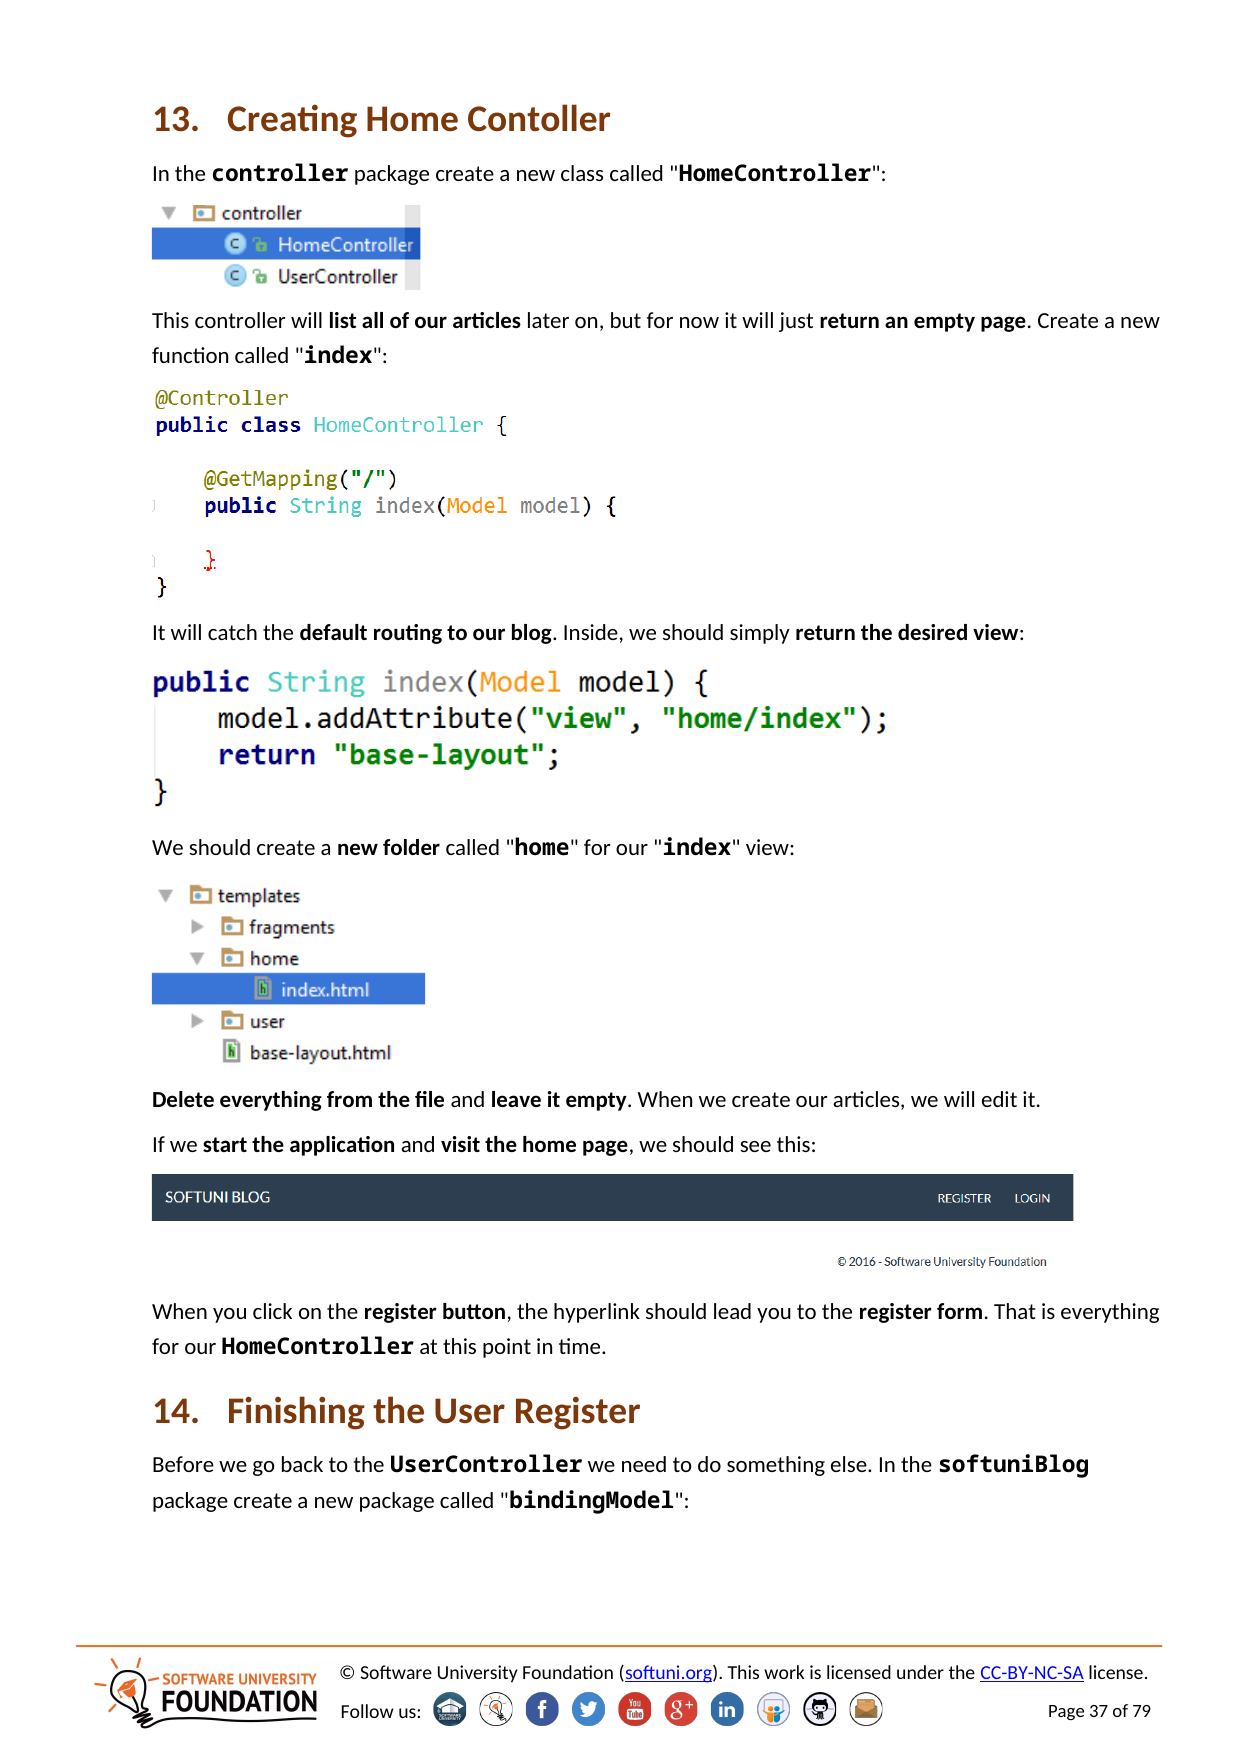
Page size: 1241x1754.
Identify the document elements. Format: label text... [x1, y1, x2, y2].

picture [664, 1692, 698, 1726]
picture [803, 1692, 837, 1726]
text Before we go back to the UserController we need to do something else. In the softuniBlog package create a new package called "bindingModel": [152, 1448, 1163, 1515]
text In the controller package create a new class called "HomeController": [152, 156, 1163, 188]
picture [151, 205, 421, 290]
picture [151, 387, 626, 602]
text We should create a new folder called "home" for our "index" view: [152, 831, 1163, 862]
picture [525, 1692, 559, 1726]
text Delete everything from the file and leave it empty. When we create our articles, we will edit it. [152, 1085, 1163, 1113]
picture [757, 1692, 790, 1726]
picture [710, 1692, 744, 1726]
picture [151, 1174, 1074, 1281]
subtitle Finishing the User Register [152, 1387, 1163, 1433]
text This controller will list all of our articles later on, but for now it will just return an empty page. Create a new function called "index": [152, 306, 1163, 370]
subtitle Creating Home Contoller [152, 95, 1163, 141]
picture [93, 1656, 317, 1729]
picture [618, 1692, 652, 1726]
picture [151, 662, 897, 815]
picture [433, 1692, 467, 1726]
picture [151, 879, 426, 1069]
text It will catch the default routing to our blog. Inside, we should simply return the desired view: [152, 618, 1163, 646]
text If we start the application and visit the home page, we should see this: [152, 1130, 1163, 1158]
picture [479, 1692, 513, 1726]
picture [572, 1692, 605, 1726]
text When you click on the register button, the hyperlink should lead you to the register form. That is everything for our HomeController at this point in time. [152, 1297, 1163, 1361]
picture [849, 1692, 883, 1726]
